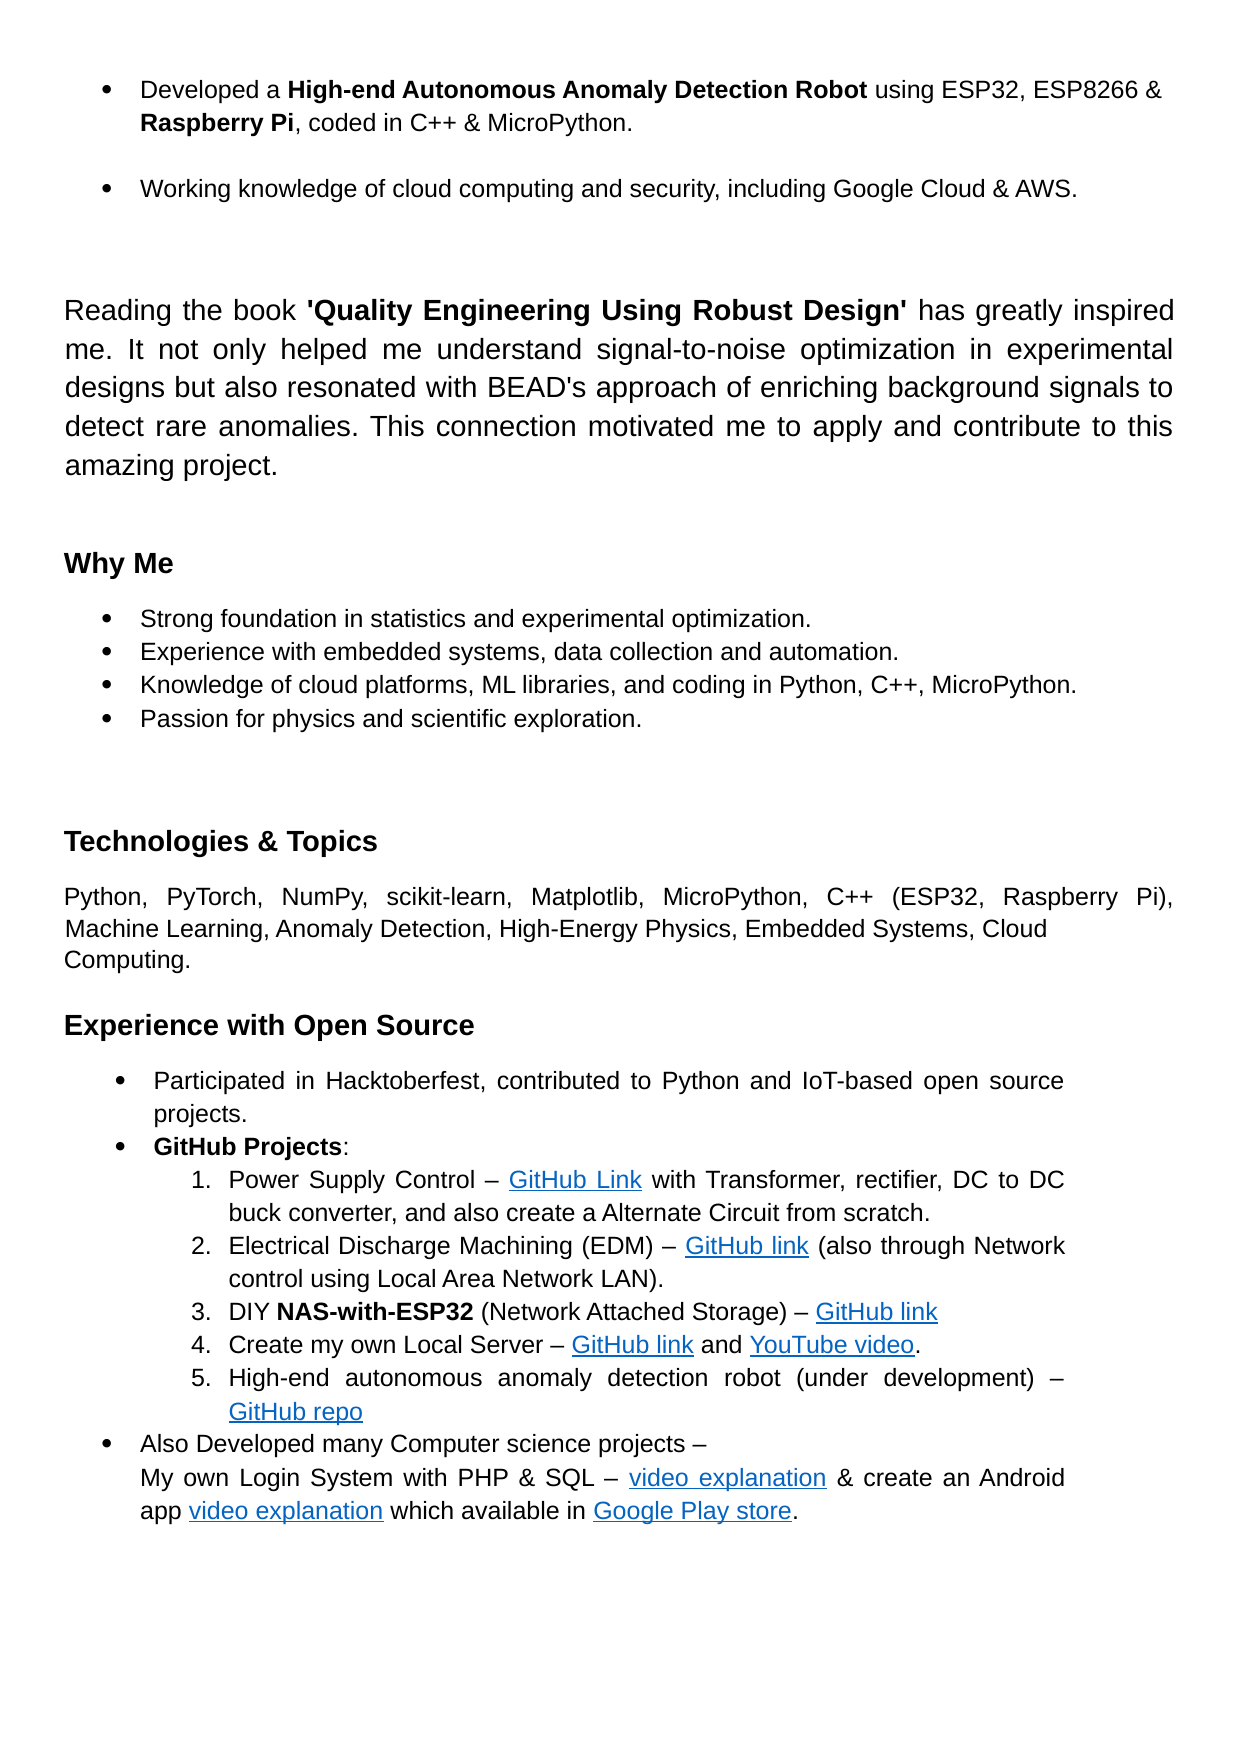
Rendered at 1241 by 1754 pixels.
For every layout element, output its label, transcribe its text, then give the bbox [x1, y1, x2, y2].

list Working knowledge of cloud computing and security, including Google Cloud & AWS. [102, 174, 1175, 203]
list Power Supply Control – GitHub Link with Transformer, rectifier, DC to DC buck converter, and also create a Alternate Circuit from scratch. [191, 1165, 1066, 1227]
subtitle Experience with Open Source [63, 1008, 1175, 1042]
list Knowledge of cloud platforms, ML libraries, and coding in Python, C++, MicroPython. [102, 670, 1175, 699]
list Developed a High-end Autonomous Anomaly Detection Robot using ESP32, ESP8266 & [102, 75, 1175, 103]
list High-end autonomous anomaly detection robot (under development) – GitHub repo [191, 1363, 1066, 1425]
subtitle Why Me [63, 546, 1175, 580]
text Python, PyTorch, NumPy, scikit-learn, Matplotlib, MicroPython, C++ (ESP32, Raspberry Pi), Machine Learning, Anomaly Detection, High-Energy Physics, Embedded Systems, Cloud [63, 882, 1175, 942]
list Create my own Local Server – GitHub link and YouTube video. [191, 1330, 1066, 1359]
list Also Developed many Computer science projects – [102, 1429, 1066, 1458]
list Passion for physics and scientific exploration. [102, 703, 1175, 732]
list DIY NAS-with-ESP32 (Network Attached Storage) – GitHub link [191, 1297, 1066, 1326]
list Experience with embedded systems, data collection and automation. [102, 637, 1175, 666]
list GitHub Projects: [116, 1132, 1066, 1161]
list Raspberry Pi, coded in C++ & MicroPython. [140, 108, 1175, 137]
list Strong foundation in statistics and experimental optimization. [102, 604, 1175, 633]
text Reading the book 'Quality Engineering Using Robust Design' has greatly inspired me. It not only helped me understand signal-to-noise optimization in experimental designs but also resonated with BEAD's approach of enriching background signals to detect rare anomalies. This connection motivated me to apply and contribute to this amazing project. [63, 293, 1175, 481]
list My own Login System with PHP & SQL – video explanation & create an Android app video explanation which available in Google Play store. [140, 1463, 1066, 1524]
list Participated in Hacktoberfest, contributed to Python and IoT-based open source projects. [116, 1066, 1066, 1128]
list Electrical Discharge Machining (EDM) – GitHub link (also through Network control using Local Area Network LAN). [191, 1231, 1066, 1293]
text Computing. [63, 945, 1175, 974]
subtitle Technologies & Topics [63, 824, 1175, 858]
